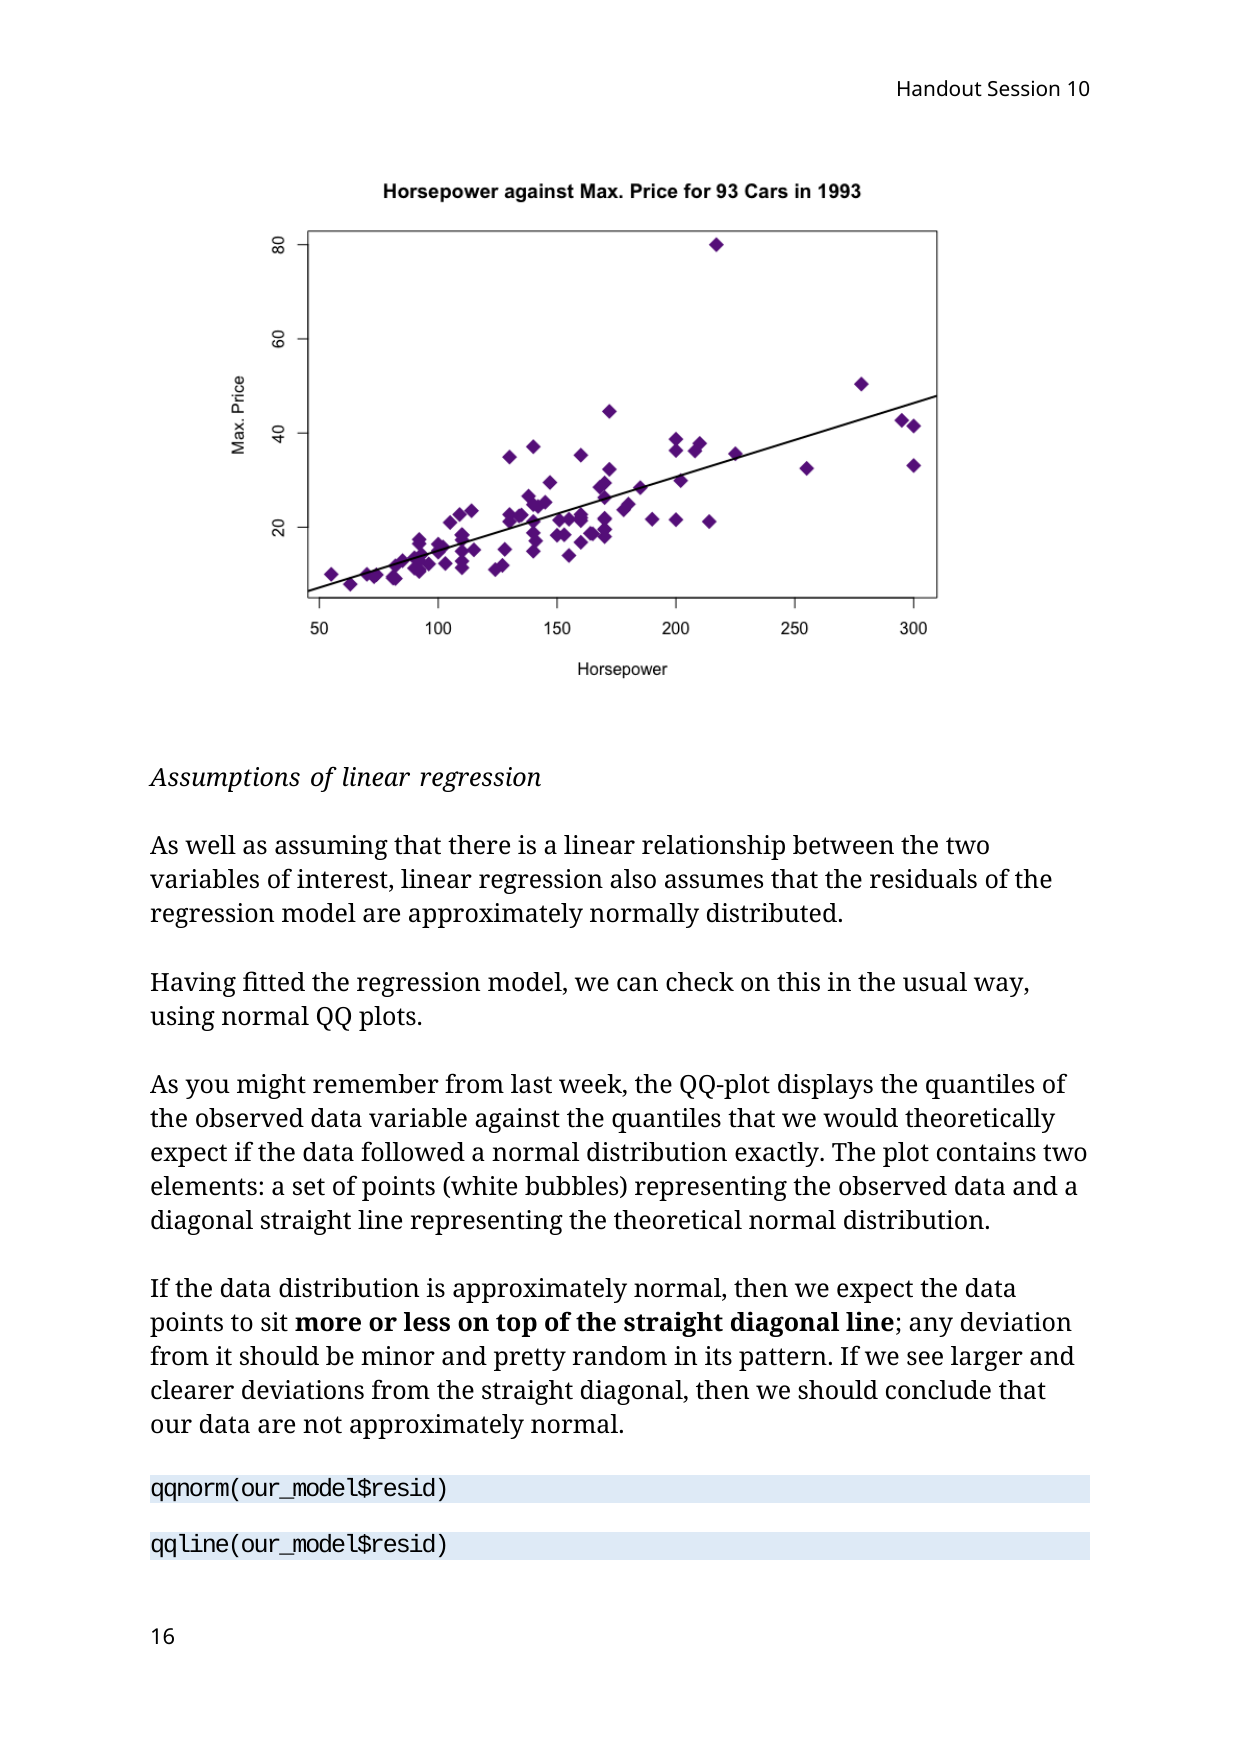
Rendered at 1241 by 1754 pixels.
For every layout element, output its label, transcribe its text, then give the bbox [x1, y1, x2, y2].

text qqline(our_model$resid) [150, 1532, 1090, 1560]
text If the data distribution is approximately normal, then we expect the data points to sit more or less on top of the straight diagonal line; any deviation from it should be minor and pretty random in its pattern. If we see larger and clearer deviations from the straight diagonal, then we should conclude that our data are not approximately normal. [150, 1271, 1090, 1441]
text As well as assuming that there is a linear relationship between the two variables of interest, linear regression also assumes that the residuals of the regression model are approximately normally distributed. [150, 828, 1090, 930]
text As you might remember from last week, the QQ-plot displays the quantiles of the observed data variable against the quantiles that we would theoretically expect if the data followed a normal distribution exactly. The plot contains two elements: a set of points (white bubbles) representing the observed data and a diagonal straight line representing the theoretical normal distribution. [150, 1066, 1090, 1237]
picture [226, 150, 979, 700]
text qqnorm(our_model$resid) [150, 1475, 1090, 1503]
text Having fitted the regression model, we can check on this in the usual way, using normal QQ plots. [150, 964, 1090, 1032]
text Assumptions of linear regression [150, 760, 1090, 794]
